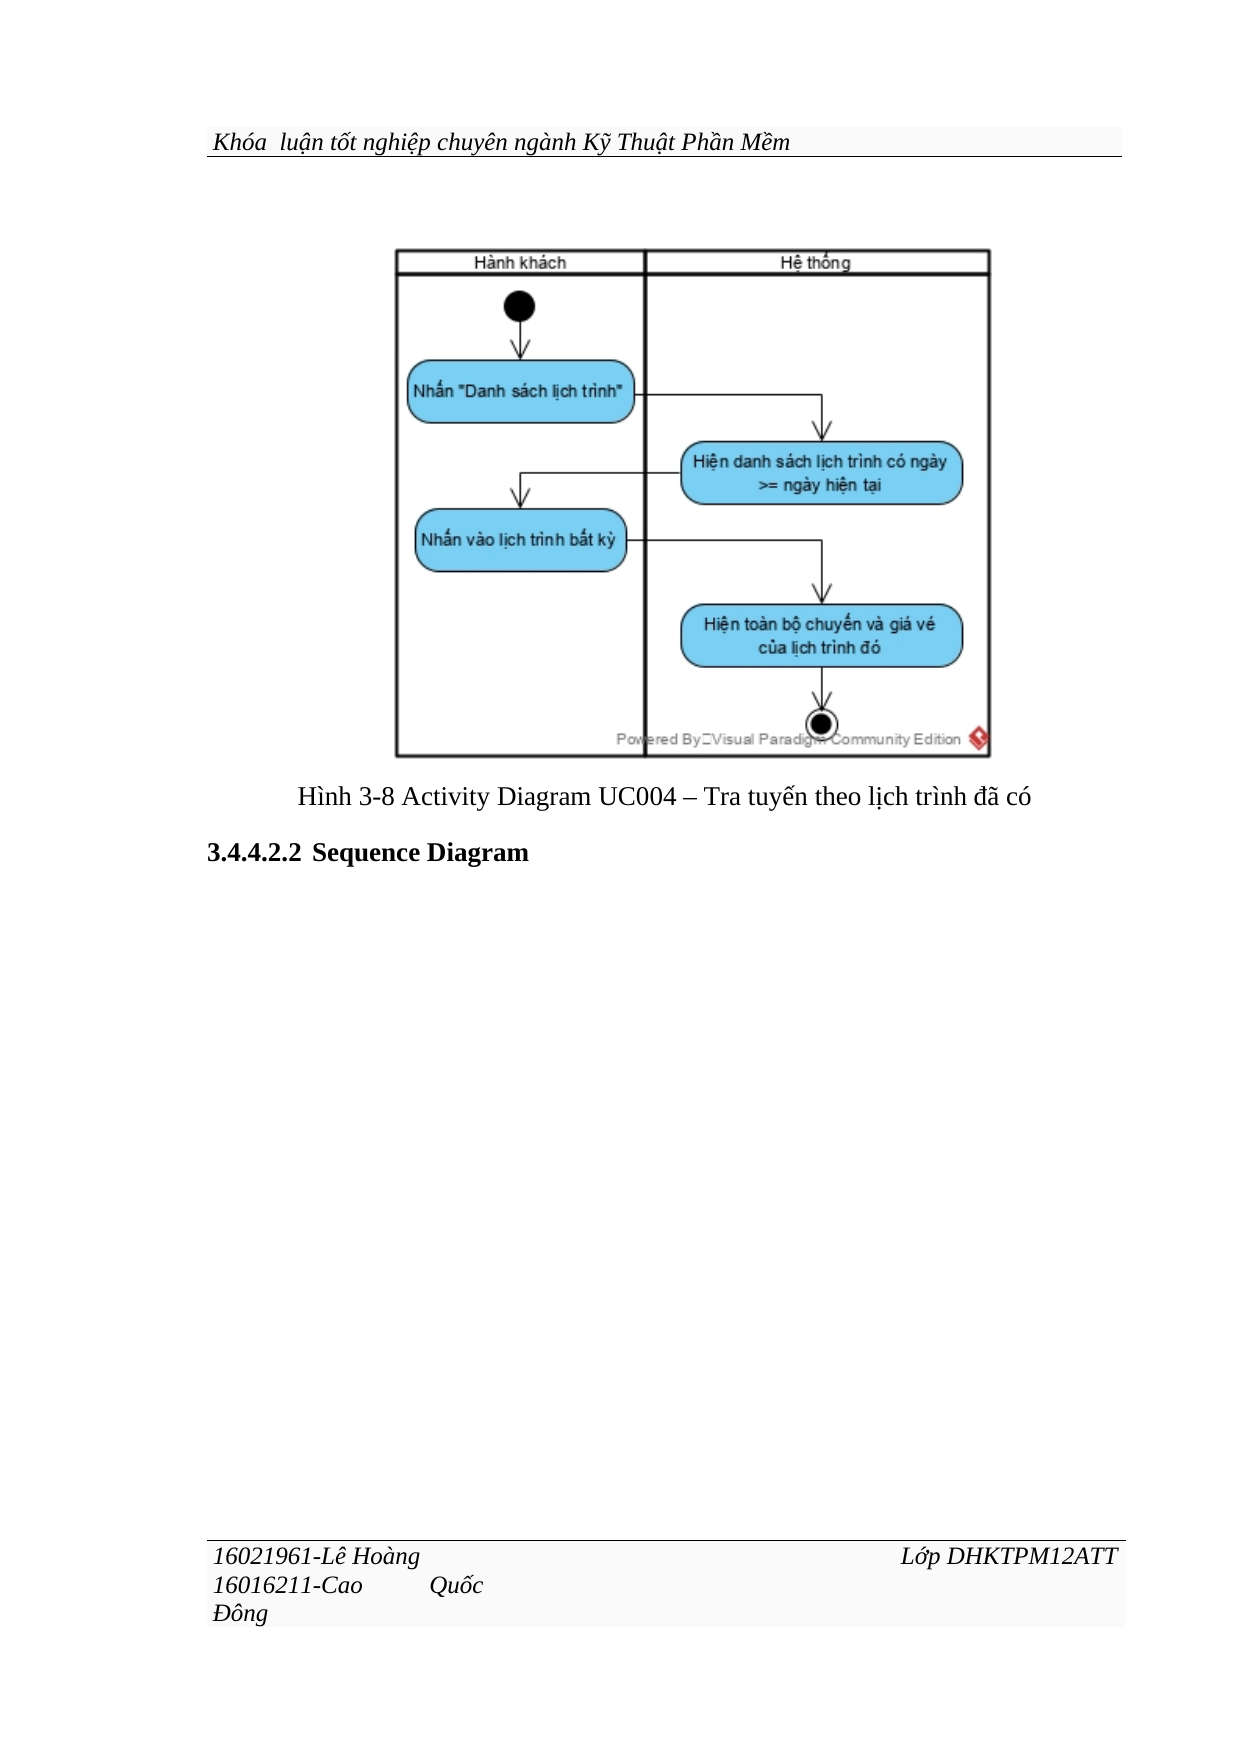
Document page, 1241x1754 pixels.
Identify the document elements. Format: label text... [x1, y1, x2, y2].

text Hình - Activity Diagram UC004 – Tra tuyến theo lịch trình đã có [207, 780, 1122, 811]
picture [390, 244, 998, 765]
subtitle Sequence Diagram [207, 836, 1122, 868]
